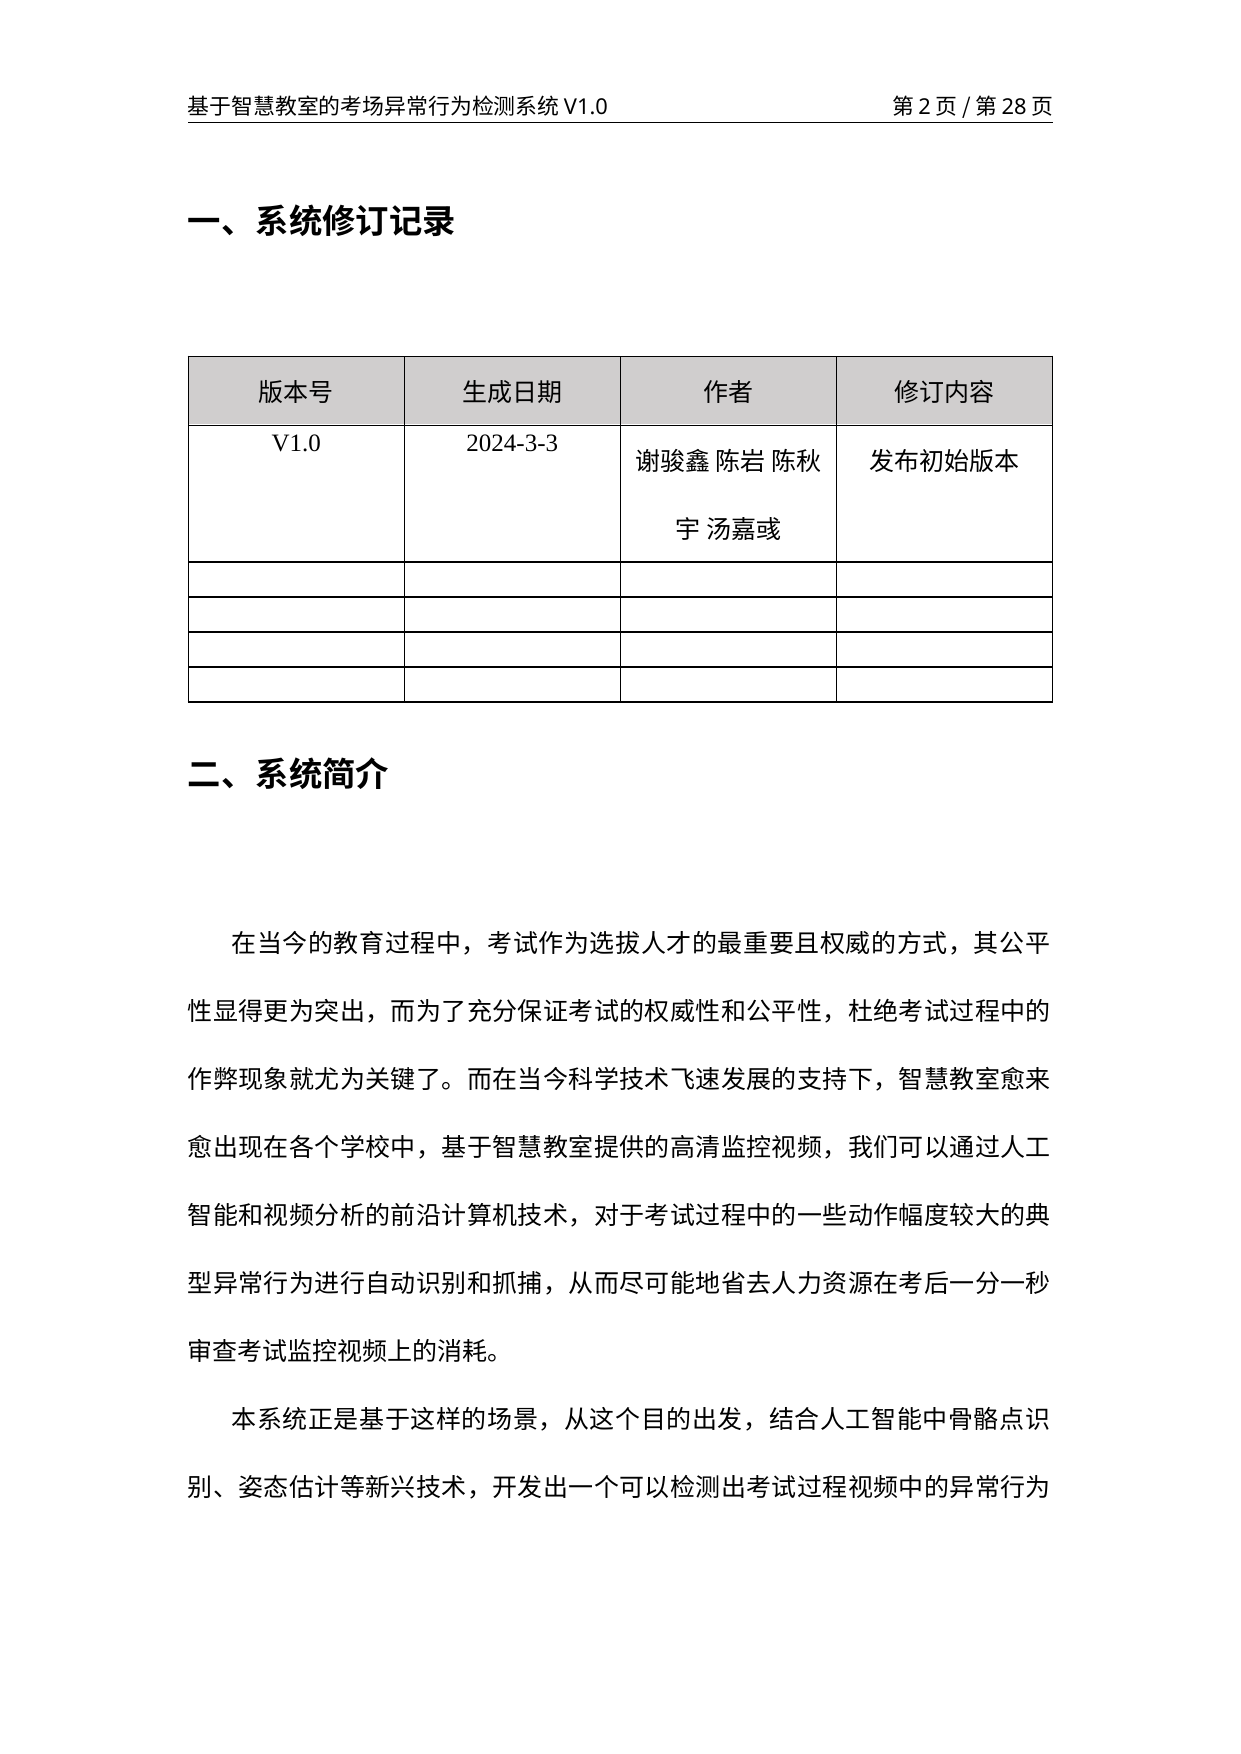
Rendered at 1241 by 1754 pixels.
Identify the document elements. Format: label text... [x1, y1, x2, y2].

table_cell [405, 598, 620, 631]
table_header 作者 [621, 357, 836, 424]
subtitle 系统修订记录 [187, 185, 1053, 253]
table_cell [189, 598, 404, 631]
table_cell [837, 633, 1052, 666]
table_cell 2024-3-3 [405, 426, 620, 561]
table_header 生成日期 [405, 357, 620, 424]
table_header 版本号 [189, 357, 404, 424]
table_cell [621, 598, 836, 631]
table_cell V1.0 [189, 426, 404, 561]
text 在当今的教育过程中，考试作为选拔人才的最重要且权威的方式，其公平性显得更为突出，而为了充分保证考试的权威性和公平性，杜绝考试过程中的作弊现象就尤为关键了。而在当今科学技术飞速发展的支持下，智慧教室愈来愈出现在各个学校中，基于智慧教室提供的高清监控视频，我们可以通过人工智能和视频分析的前沿计算机技术，对于考试过程中的一些动作幅度较大的典型异常行为进行自动识别和抓捕，从而尽可能地省去人力资源在考后一分一秒审查考试监控视频上的消耗。 [187, 908, 1053, 1383]
table_cell [405, 633, 620, 666]
table_cell [837, 563, 1052, 596]
table_cell [189, 633, 404, 666]
table_cell [621, 668, 836, 701]
subtitle 系统简介 [187, 738, 1053, 806]
table_cell [405, 563, 620, 596]
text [187, 1383, 1053, 1519]
table_cell [405, 668, 620, 701]
table_cell 谢骏鑫 陈岩 陈秋宇 汤嘉彧 [621, 426, 836, 561]
table_cell 发布初始版本 [837, 426, 1052, 561]
table_cell [837, 598, 1052, 631]
table_cell [189, 563, 404, 596]
table_cell [189, 668, 404, 701]
table_cell [837, 668, 1052, 701]
table_cell [621, 563, 836, 596]
table_cell [621, 633, 836, 666]
table_header 修订内容 [837, 357, 1052, 424]
